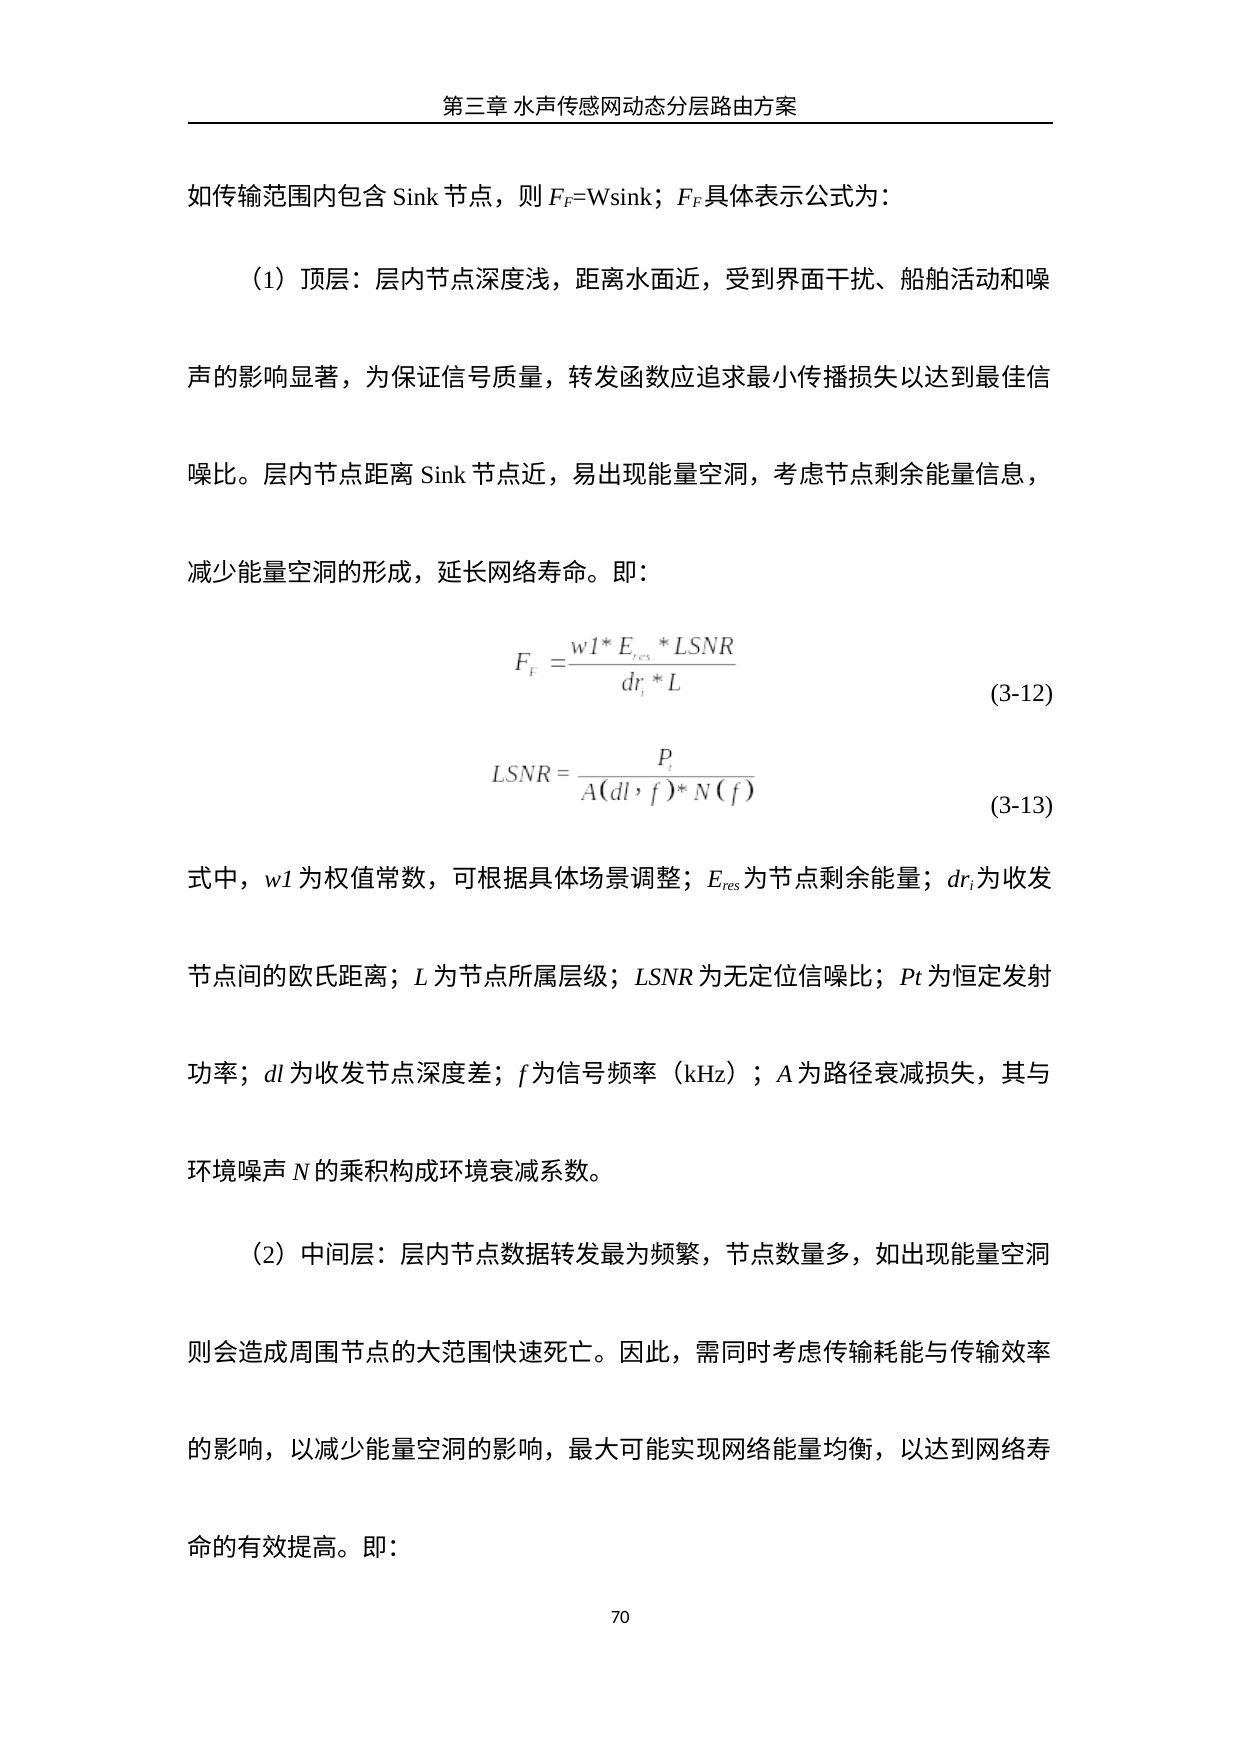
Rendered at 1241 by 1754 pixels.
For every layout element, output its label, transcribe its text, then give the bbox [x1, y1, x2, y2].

text （1）顶层：层内节点深度浅，距离水面近，受到界面干扰、船舶活动和噪声的影响显著，为保证信号质量，转发函数应追求最小传播损失以达到最佳信噪比。层内节点距离Sink节点近，易出现能量空洞，考虑节点剩余能量信息，减少能量空洞的形成，延长网络寿命。即： [187, 245, 1053, 603]
text （2）中间层：层内节点数据转发最为频繁，节点数量多，如出现能量空洞则会造成周围节点的大范围快速死亡。因此，需同时考虑传输耗能与传输效率的影响，以减少能量空洞的影响，最大可能实现网络能量均衡，以达到网络寿命的有效提高。即： [187, 1220, 1053, 1578]
text (3-13) [187, 733, 1053, 830]
text 式中，w1为权值常数，可根据具体场景调整；Eres为节点剩余能量；dri为收发节点间的欧氏距离；L为节点所属层级；LSNR为无定位信噪比；Pt为恒定发射功率；dl为收发节点深度差；f为信号频率（kHz）；A为路径衰减损失，其与环境噪声N的乘积构成环境衰减系数。 [187, 844, 1053, 1202]
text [187, 162, 1053, 227]
text (3-12) [187, 621, 1053, 718]
